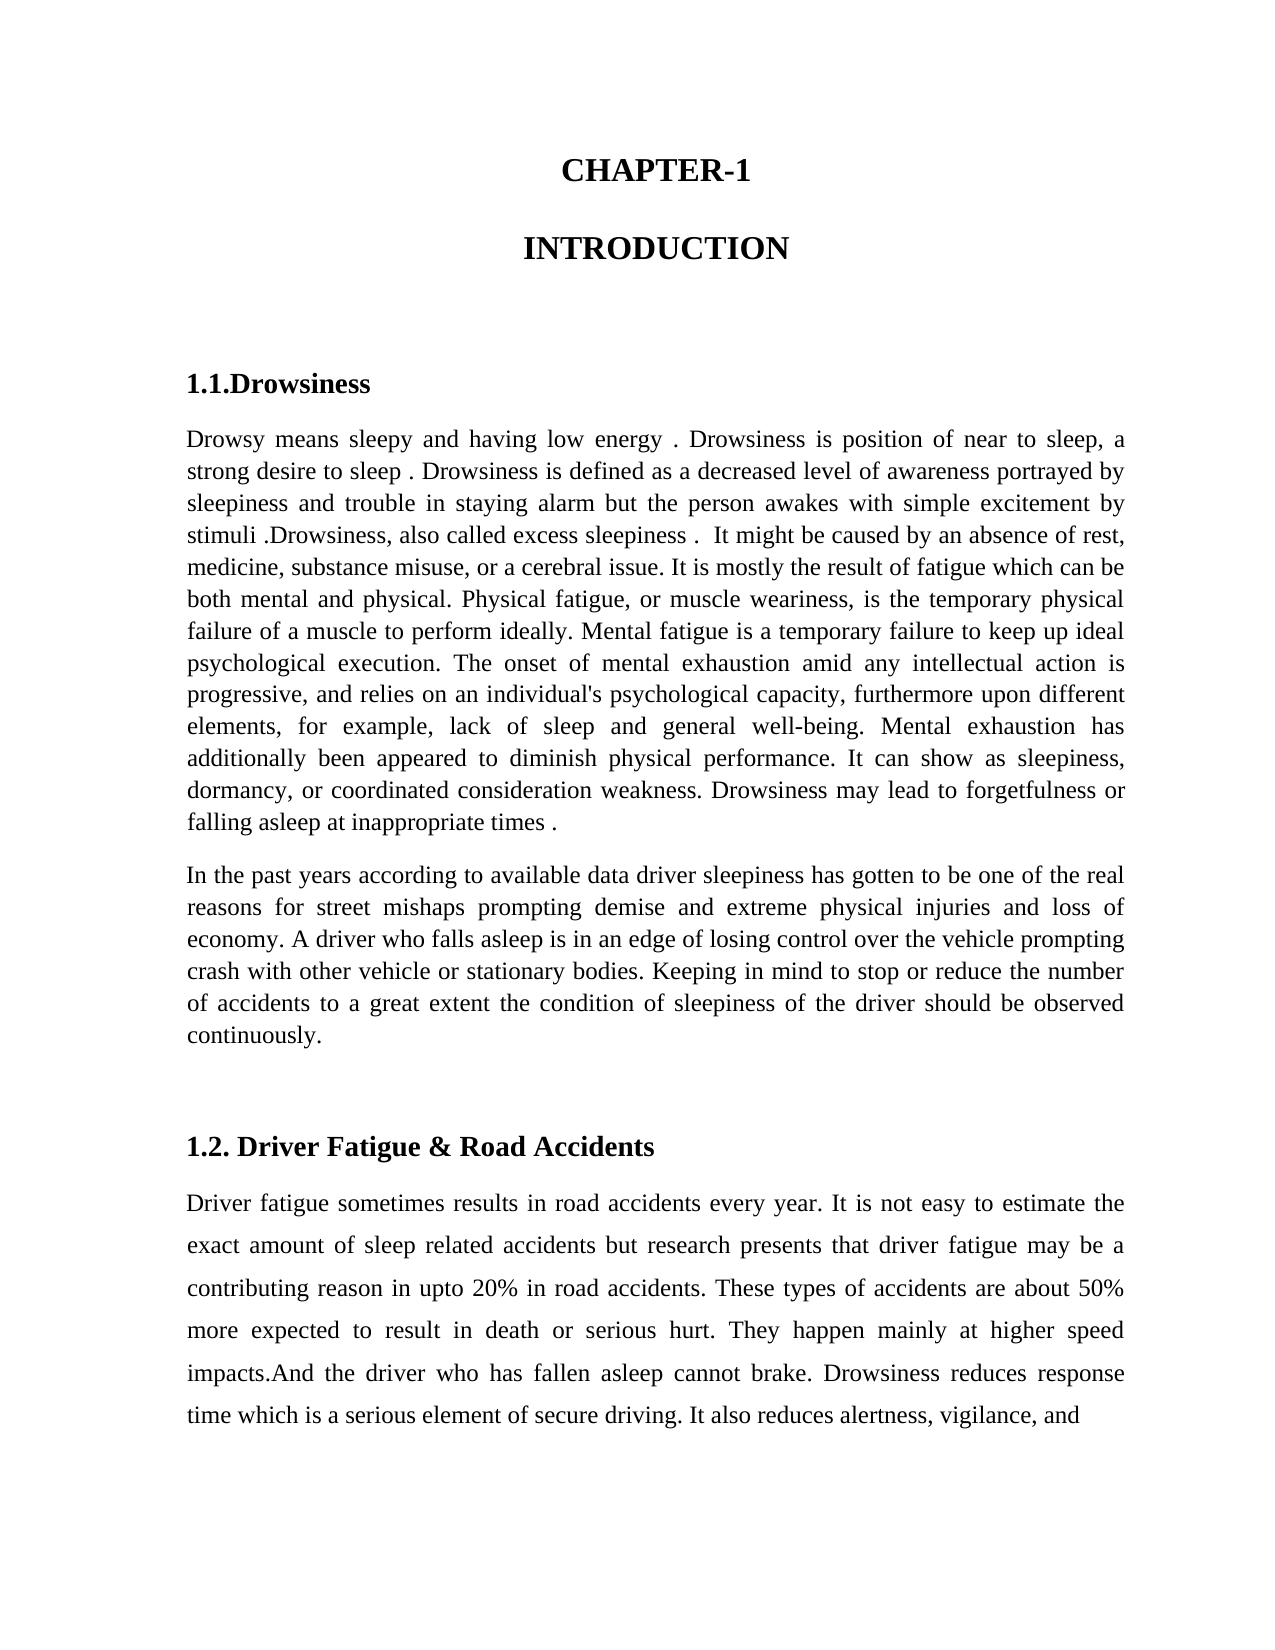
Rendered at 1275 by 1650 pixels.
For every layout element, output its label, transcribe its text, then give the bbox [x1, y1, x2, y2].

text Drowsy means sleepy and having low energy . Drowsiness is position of near to sleep, a strong desire to sleep . Drowsiness is defined as a decreased level of awareness portrayed by sleepiness and trouble in staying alarm but the person awakes with simple excitement by stimuli .Drowsiness, also called excess sleepiness . It might be caused by an absence of rest, medicine, substance misuse, or a cerebral issue. It is mostly the result of fatigue which can be both mental and physical. Physical fatigue, or muscle weariness, is the temporary physical failure of a muscle to perform ideally. Mental fatigue is a temporary failure to keep up ideal psychological execution. The onset of mental exhaustion amid any intellectual action is progressive, and relies on an individual's psychological capacity, furthermore upon different elements, for example, lack of sleep and general well-being. Mental exhaustion has additionally been appeared to diminish physical performance. It can show as sleepiness, dormancy, or coordinated consideration weakness. Drowsiness may lead to forgetfulness or falling asleep at inappropriate times . [186, 424, 1126, 836]
text In the past years according to available data driver sleepiness has gotten to be one of the real reasons for street mishaps prompting demise and extreme physical injuries and loss of economy. A driver who falls asleep is in an edge of losing control over the vehicle prompting crash with other vehicle or stationary bodies. Keeping in mind to stop or reduce the number of accidents to a great extent the condition of sleepiness of the driver should be observed continuously. [186, 860, 1126, 1048]
text Driver fatigue sometimes results in road accidents every year. It is not easy to estimate the exact amount of sleep related accidents but research presents that driver fatigue may be a contributing reason in upto 20% in road accidents. These types of accidents are about 50% more expected to result in death or serious hurt. They happen mainly at higher speed impacts.And the driver who has fallen asleep cannot brake. Drowsiness reduces response time which is a serious element of secure driving. It also reduces alertness, vigilance, and [186, 1188, 1126, 1429]
text CHAPTER-1 [262, 150, 1051, 188]
subtitle INTRODUCTION [262, 228, 1051, 266]
subtitle 1.1.Drowsiness [186, 366, 1184, 399]
subtitle 1.2. Driver Fatigue & Road Accidents [186, 1129, 1184, 1163]
